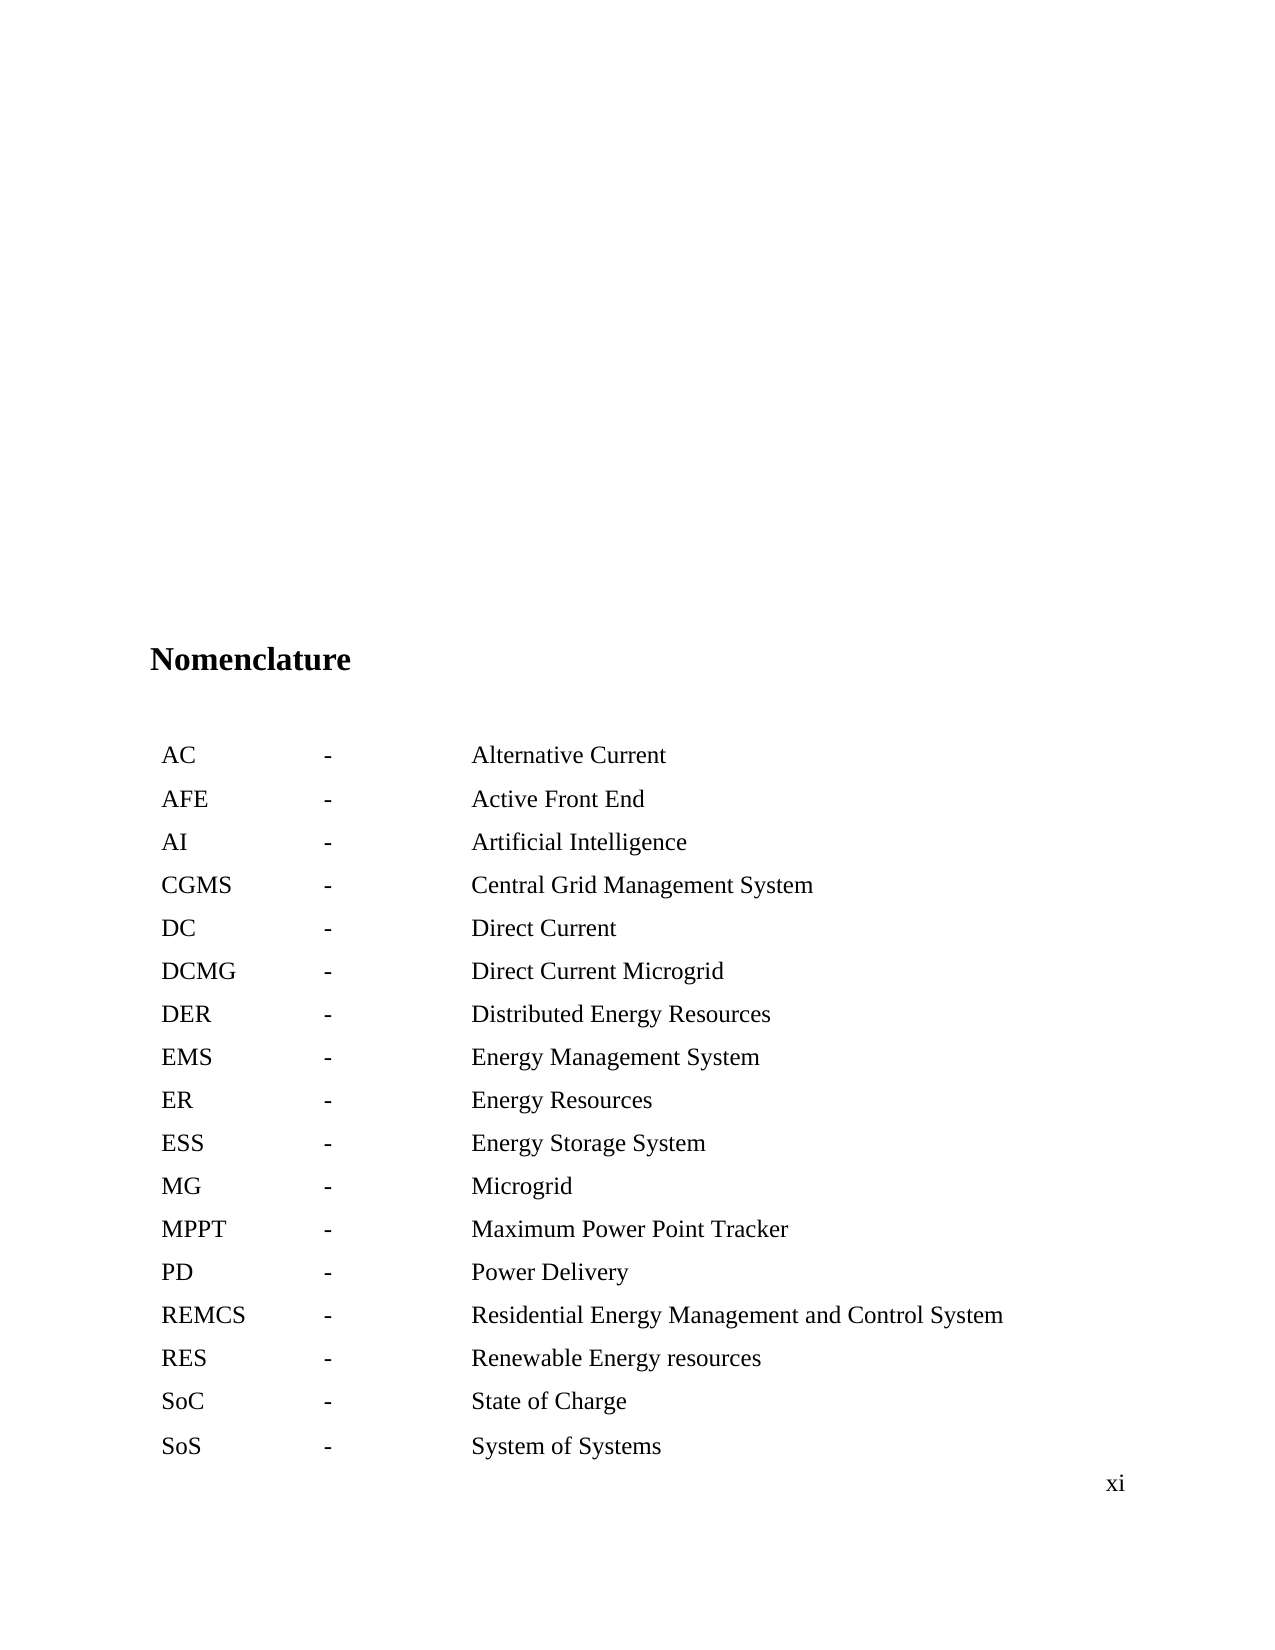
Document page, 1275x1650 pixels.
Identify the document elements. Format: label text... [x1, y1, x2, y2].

table_cell - [313, 1429, 460, 1462]
table_cell Microgrid [460, 1171, 1021, 1214]
table_cell Distributed Energy Resources [460, 999, 1021, 1042]
table_cell - [313, 1257, 460, 1300]
table_cell Energy Storage System [460, 1128, 1021, 1171]
table_cell AI [150, 827, 312, 870]
table_cell DCMG [150, 956, 312, 999]
table_cell - [313, 1343, 460, 1386]
table_cell Energy Management System [460, 1042, 1021, 1085]
table_cell DC [150, 913, 312, 956]
table_cell DER [150, 999, 312, 1042]
table_header - [313, 741, 460, 784]
table_cell ESS [150, 1128, 312, 1171]
table_cell Renewable Energy resources [460, 1343, 1021, 1386]
table_cell - [313, 956, 460, 999]
table_cell Maximum Power Point Tracker [460, 1214, 1021, 1257]
table_cell - [313, 1171, 460, 1214]
table_cell - [313, 1085, 460, 1128]
table_cell Central Grid Management System [460, 870, 1021, 913]
table_cell - [313, 1128, 460, 1171]
table_cell Active Front End [460, 784, 1021, 827]
table_cell System of Systems [460, 1429, 1021, 1462]
table_cell MG [150, 1171, 312, 1214]
table_header AC [150, 741, 312, 784]
table_cell Direct Current Microgrid [460, 956, 1021, 999]
table_cell Artificial Intelligence [460, 827, 1021, 870]
subtitle Nomenclature [150, 639, 1125, 678]
table_cell - [313, 913, 460, 956]
table_cell - [313, 1386, 460, 1429]
table_cell - [313, 1042, 460, 1085]
table_cell Residential Energy Management and Control System [460, 1300, 1021, 1343]
table_cell State of Charge [460, 1386, 1021, 1429]
table_cell MPPT [150, 1214, 312, 1257]
table_cell AFE [150, 784, 312, 827]
table_cell - [313, 999, 460, 1042]
table_cell SoS [150, 1429, 312, 1462]
table_cell - [313, 1214, 460, 1257]
table_header Alternative Current [460, 741, 1021, 784]
table_cell - [313, 870, 460, 913]
table_cell ER [150, 1085, 312, 1128]
table_cell Power Delivery [460, 1257, 1021, 1300]
table_cell Energy Resources [460, 1085, 1021, 1128]
table_cell - [313, 827, 460, 870]
table_cell EMS [150, 1042, 312, 1085]
table_cell RES [150, 1343, 312, 1386]
table_cell - [313, 784, 460, 827]
table_cell SoC [150, 1386, 312, 1429]
table_cell - [313, 1300, 460, 1343]
table_cell REMCS [150, 1300, 312, 1343]
table_cell Direct Current [460, 913, 1021, 956]
table_cell CGMS [150, 870, 312, 913]
table_cell PD [150, 1257, 312, 1300]
